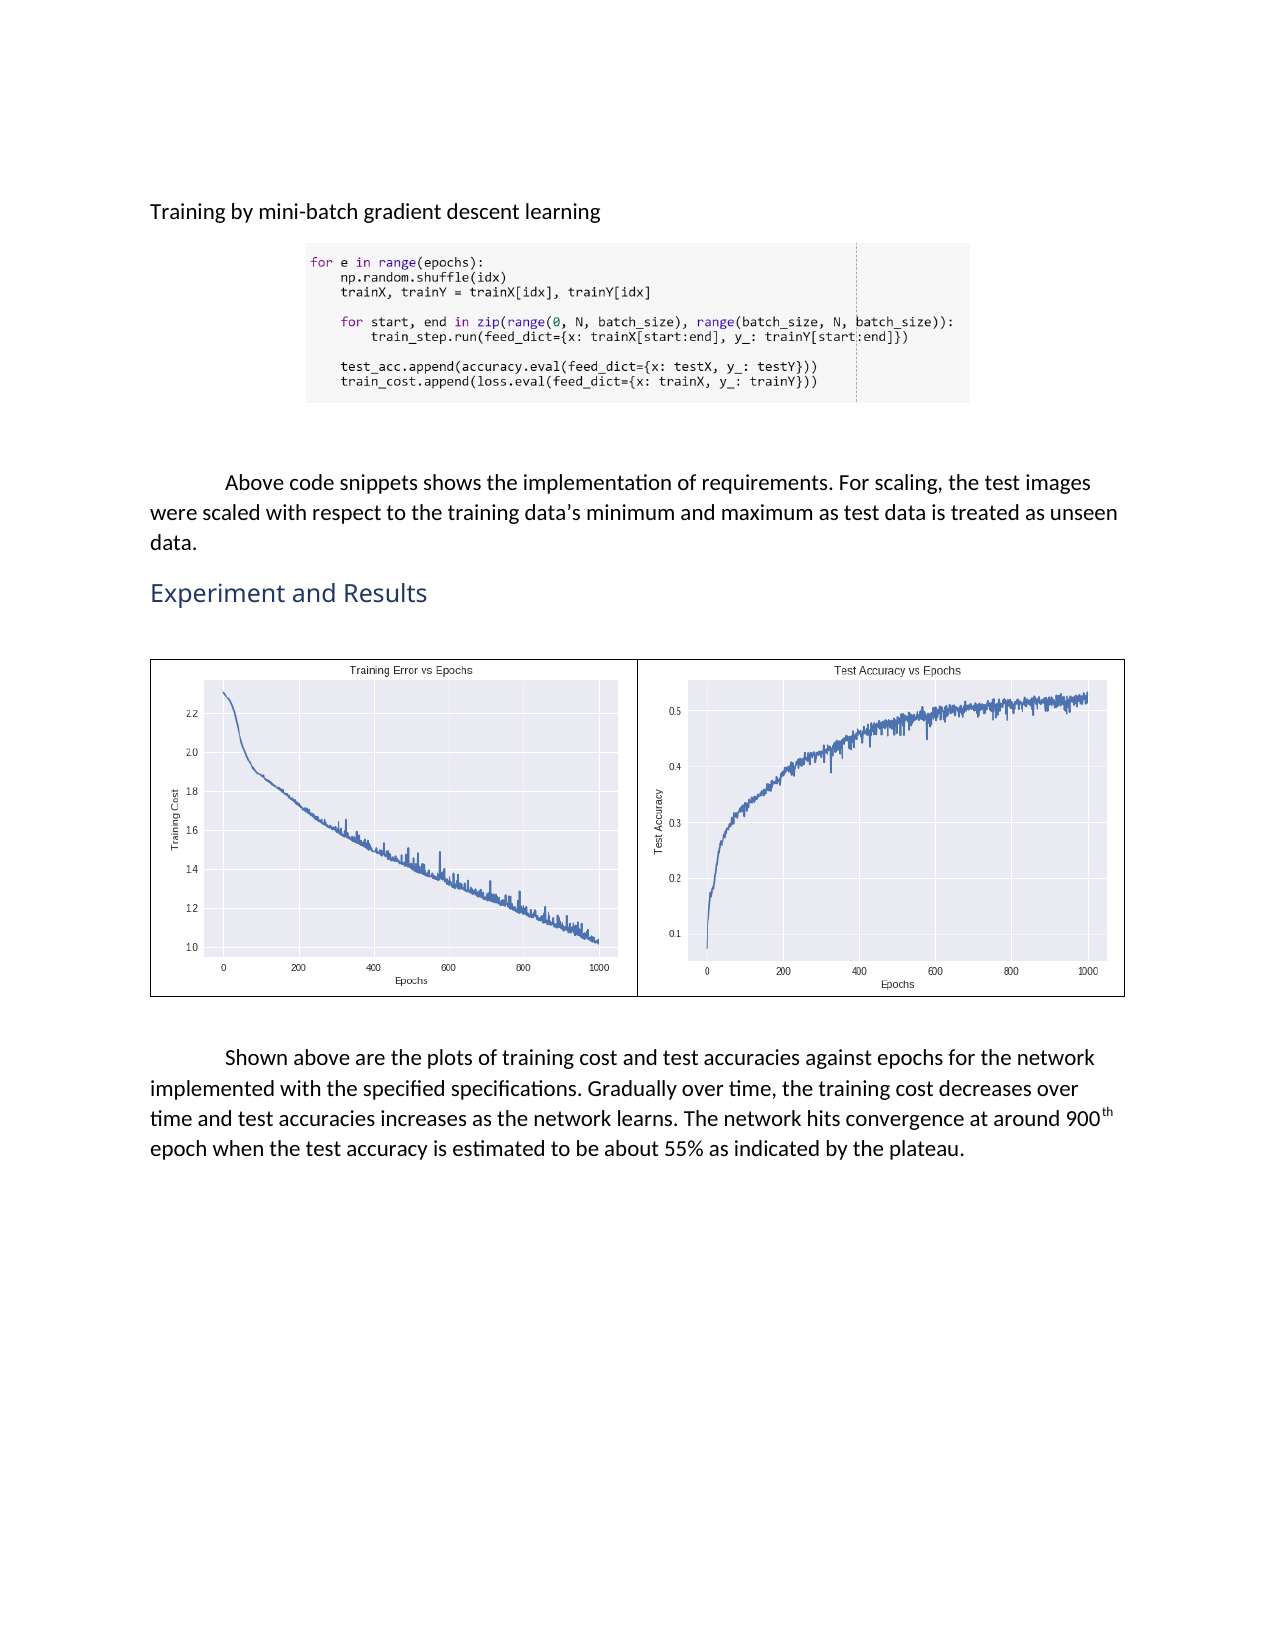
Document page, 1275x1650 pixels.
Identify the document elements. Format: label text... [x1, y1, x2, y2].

text Above code snippets shows the implementation of requirements. For scaling, the test images were scaled with respect to the training data’s minimum and maximum as test data is treated as unseen data. [150, 468, 1125, 556]
table_header [151, 660, 637, 996]
table_header [1112, 660, 1124, 996]
picture [305, 243, 970, 403]
picture [648, 660, 1112, 996]
text Training by mini-batch gradient descent learning [150, 197, 1125, 225]
picture [165, 660, 623, 992]
table_header [638, 660, 648, 996]
subtitle Experiment and Results [150, 575, 1125, 609]
text Shown above are the plots of training cost and test accuracies against epochs for the network implemented with the specified specifications. Gradually over time, the training cost decreases over time and test accuracies increases as the network learns. The network hits convergence at around 900th epoch when the test accuracy is estimated to be about 55% as indicated by the plateau. [150, 1043, 1125, 1162]
